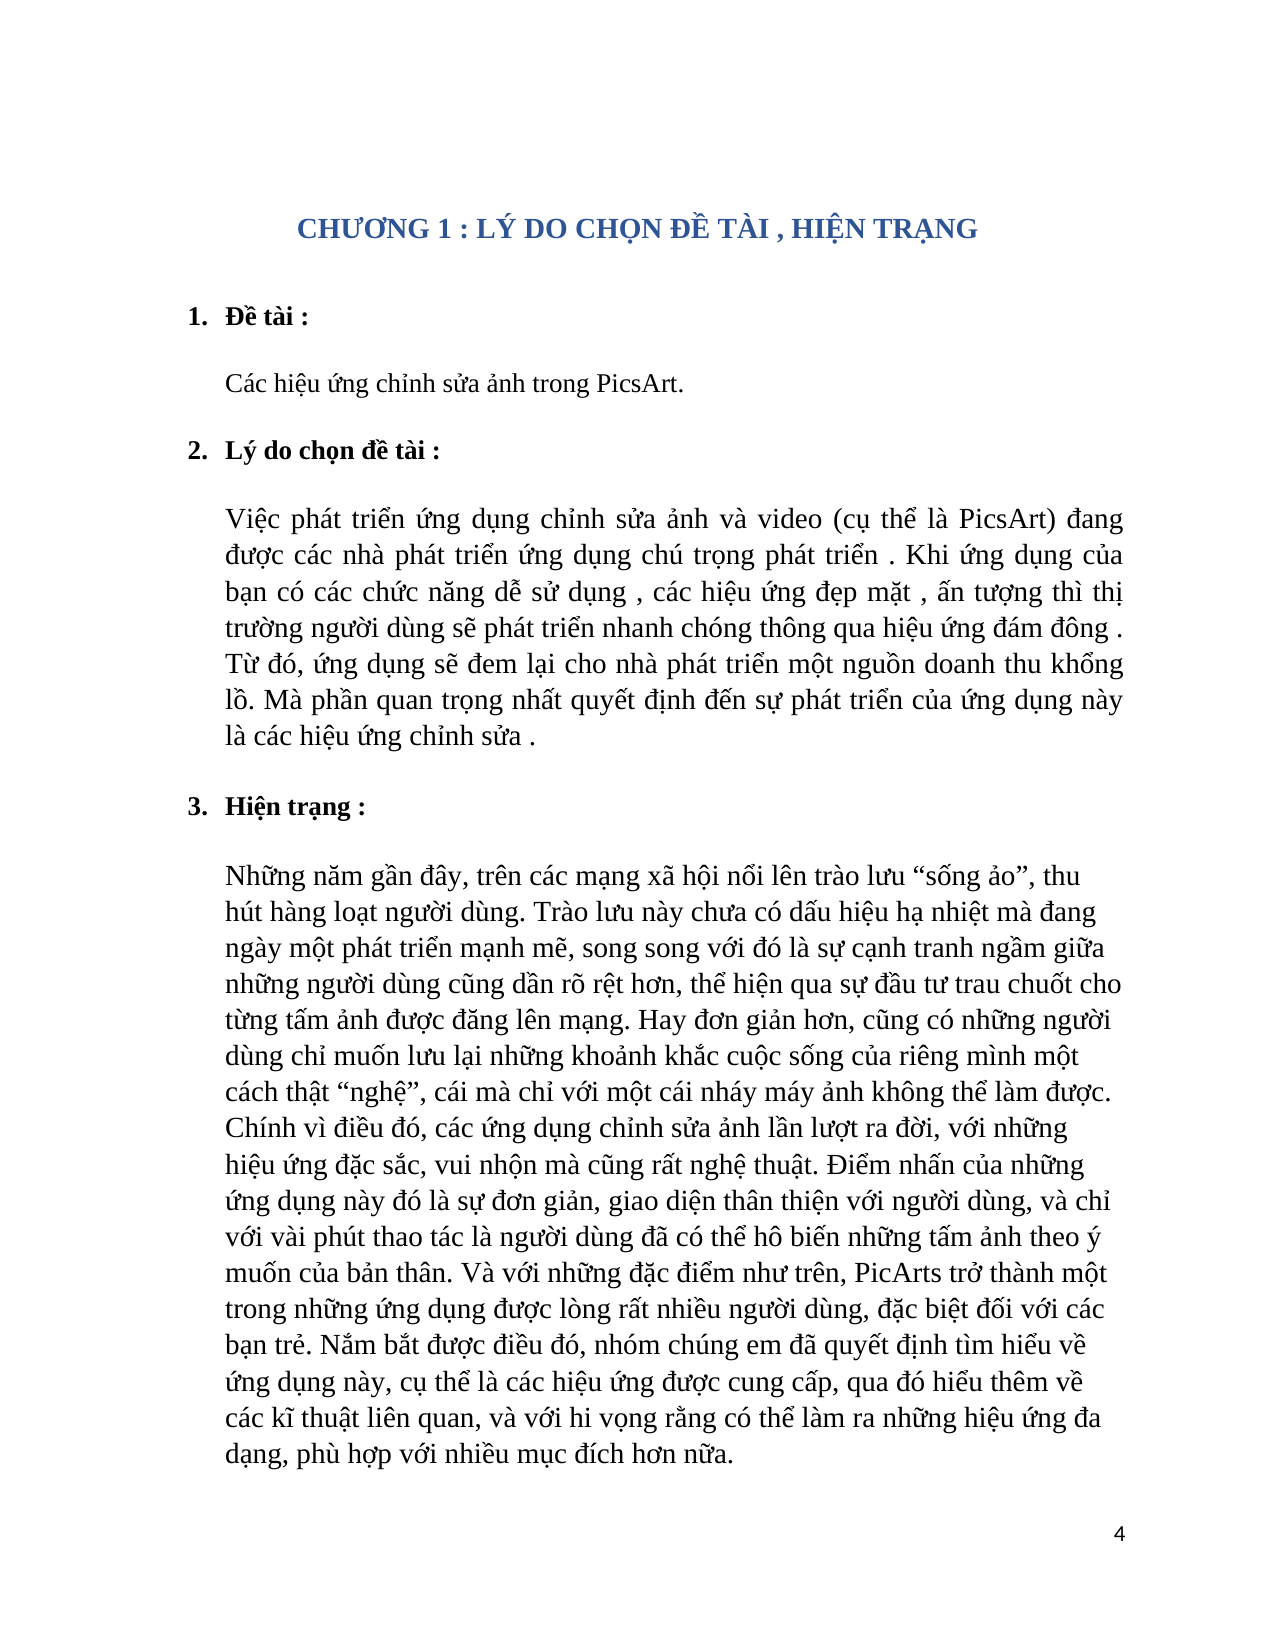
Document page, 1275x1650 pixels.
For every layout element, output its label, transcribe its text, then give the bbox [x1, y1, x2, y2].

subtitle CHƯƠNG 1 : LÝ DO CHỌN ĐỀ TÀI , HIỆN TRẠNG [150, 211, 1125, 245]
list Hiện trạng : [187, 791, 1125, 822]
list Đề tài : [187, 300, 1125, 331]
list Lý do chọn đề tài : [187, 434, 1125, 465]
list Các hiệu ứng chỉnh sửa ảnh trong PicsArt. [225, 367, 1125, 398]
list Việc phát triển ứng dụng chỉnh sửa ảnh và video (cụ thể là PicsArt) đang được các nhà phát triển ứng dụng chú trọng phát triển . Khi ứng dụng của bạn có các chức năng dễ sử dụng , các hiệu ứng đẹp mặt , ấn tượng thì thị trường người dùng sẽ phát triển nhanh chóng thông qua hiệu ứng đám đông . Từ đó, ứng dụng sẽ đem lại cho nhà phát triển một nguồn doanh thu khổng lồ. Mà phần quan trọng nhất quyết định đến sự phát triển của ứng dụng này là các hiệu ứng chỉnh sửa . [225, 501, 1125, 752]
list Những năm gần đây, trên các mạng xã hội nổi lên trào lưu “sống ảo”, thu hút hàng loạt người dùng. Trào lưu này chưa có dấu hiệu hạ nhiệt mà đang ngày một phát triển mạnh mẽ, song song với đó là sự cạnh tranh ngầm giữa những người dùng cũng dần rõ rệt hơn, thể hiện qua sự đầu tư trau chuốt cho từng tấm ảnh được đăng lên mạng. Hay đơn giản hơn, cũng có những người dùng chỉ muốn lưu lại những khoảnh khắc cuộc sống của riêng mình một cách thật “nghệ”, cái mà chỉ với một cái nháy máy ảnh không thể làm được. Chính vì điều đó, các ứng dụng chỉnh sửa ảnh lần lượt ra đời, với những hiệu ứng đặc sắc, vui nhộn mà cũng rất nghệ thuật. Điểm nhấn của những ứng dụng này đó là sự đơn giản, giao diện thân thiện với người dùng, và chỉ với vài phút thao tác là người dùng đã có thể hô biến những tấm ảnh theo ý muốn của bản thân. Và với những đặc điểm như trên, PicArts trở thành một trong những ứng dụng được lòng rất nhiều người dùng, đặc biệt đối với các bạn trẻ. Nắm bắt được điều đó, nhóm chúng em đã quyết định tìm hiểu về ứng dụng này, cụ thể là các hiệu ứng được cung cấp, qua đó hiểu thêm về các kĩ thuật liên quan, và với hi vọng rằng có thể làm ra những hiệu ứng đa dạng, phù hợp với nhiều mục đích hơn nữa. [225, 858, 1125, 1469]
